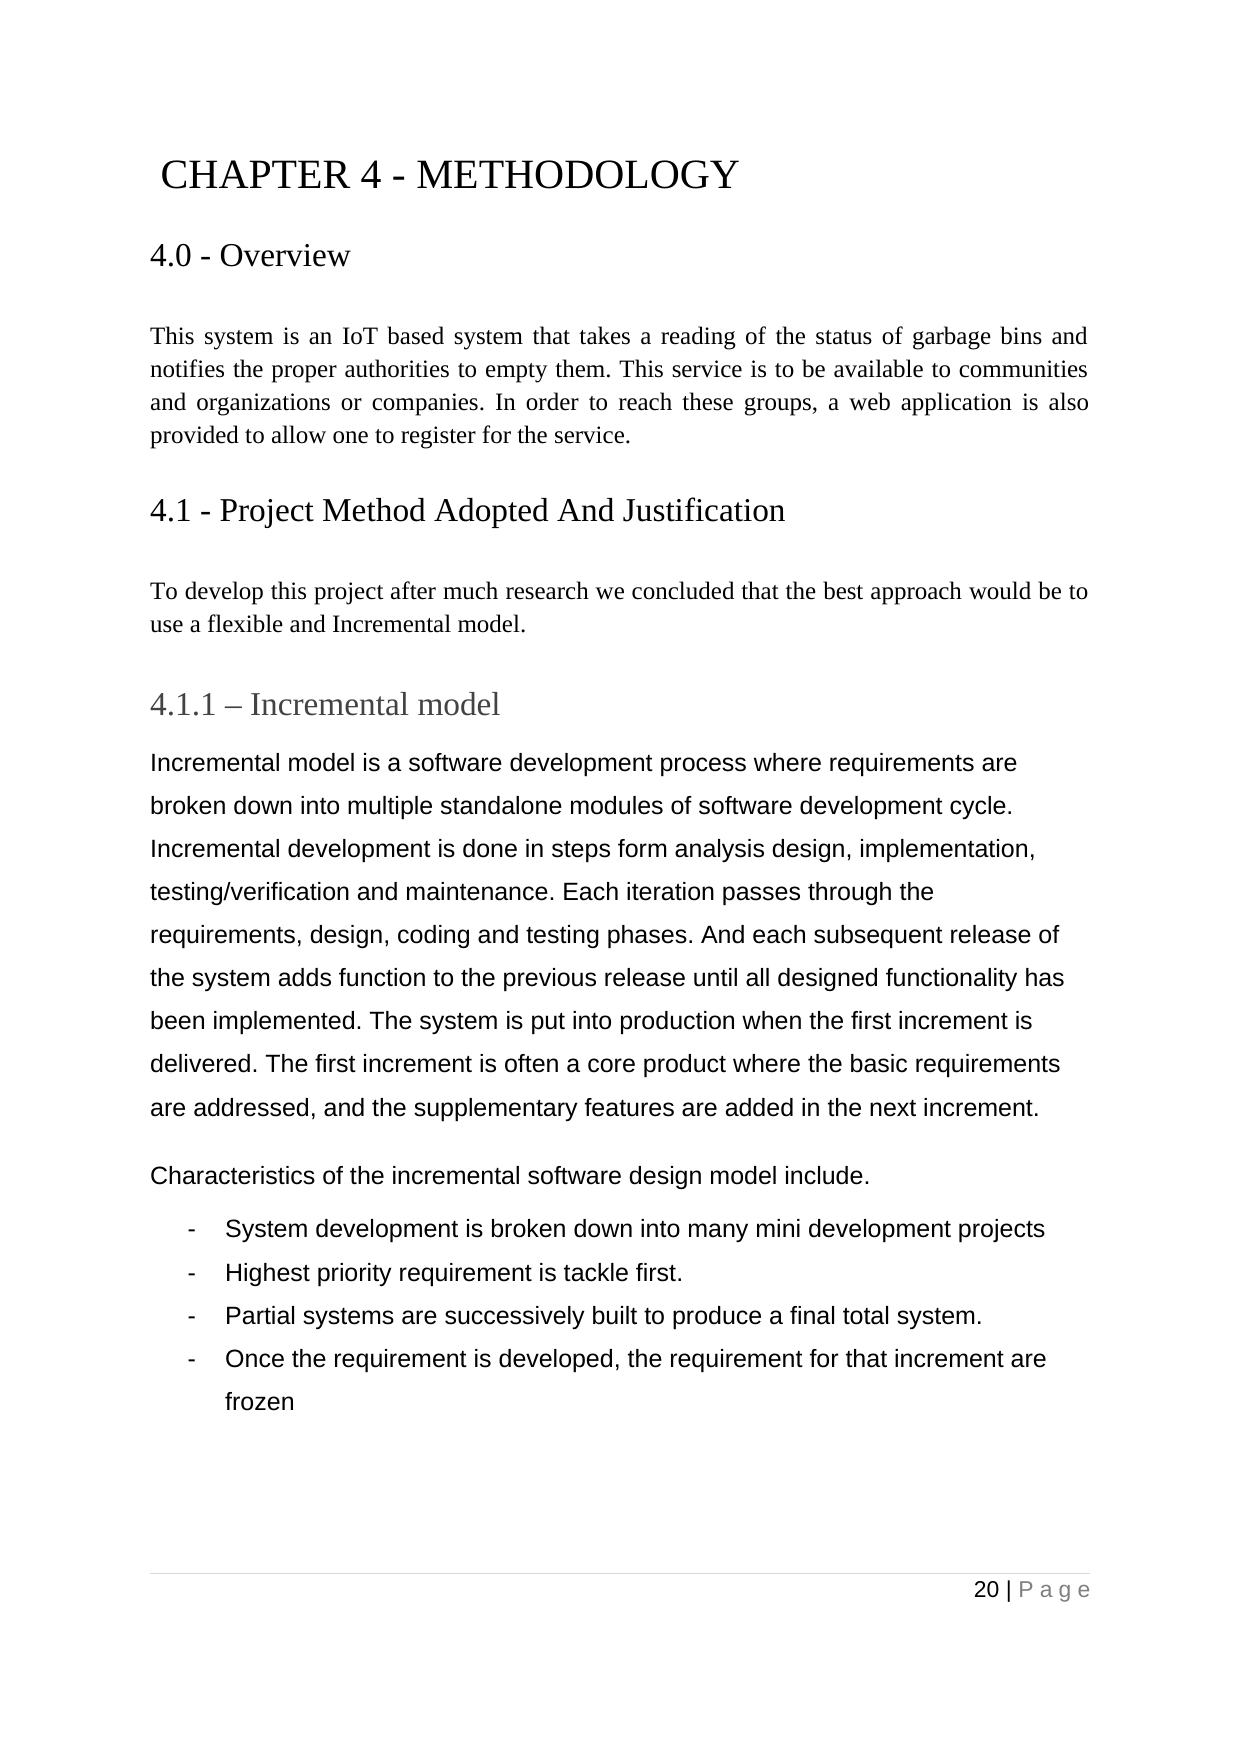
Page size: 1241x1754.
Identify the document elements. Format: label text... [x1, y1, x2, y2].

subtitle CHAPTER 4 - METHODOLOGY [150, 150, 1090, 198]
text Incremental model is a software development process where requirements are broken down into multiple standalone modules of software development cycle. Incremental development is done in steps form analysis design, implementation, testing/verification and maintenance. Each iteration passes through the requirements, design, coding and testing phases. And each subsequent release of the system adds function to the previous release until all designed functionality has been implemented. The system is put into production when the first increment is delivered. The first increment is often a core product where the basic requirements are addressed, and the supplementary features are added in the next increment. [150, 747, 1090, 1121]
list Highest priority requirement is tackle first. [187, 1257, 1090, 1286]
text To develop this project after much research we concluded that the best approach would be to use a flexible and Incremental model. [150, 576, 1090, 638]
list Once the requirement is developed, the requirement for that increment are frozen [187, 1344, 1090, 1416]
list System development is broken down into many mini development projects [187, 1214, 1090, 1243]
text This system is an IoT based system that takes a reading of the status of garbage bins and notifies the proper authorities to empty them. This service is to be available to communities and organizations or companies. In order to reach these groups, a web application is also provided to allow one to register for the service. [150, 321, 1090, 449]
text Characteristics of the incremental software design model include. [150, 1161, 1090, 1189]
subtitle 4.1 - Project Method Adopted And Justification [150, 491, 1090, 529]
subtitle 4.0 - Overview [150, 235, 1090, 274]
list Partial systems are successively built to produce a final total system. [187, 1301, 1090, 1329]
subtitle 4.1.1 – Incremental model [150, 684, 1090, 722]
